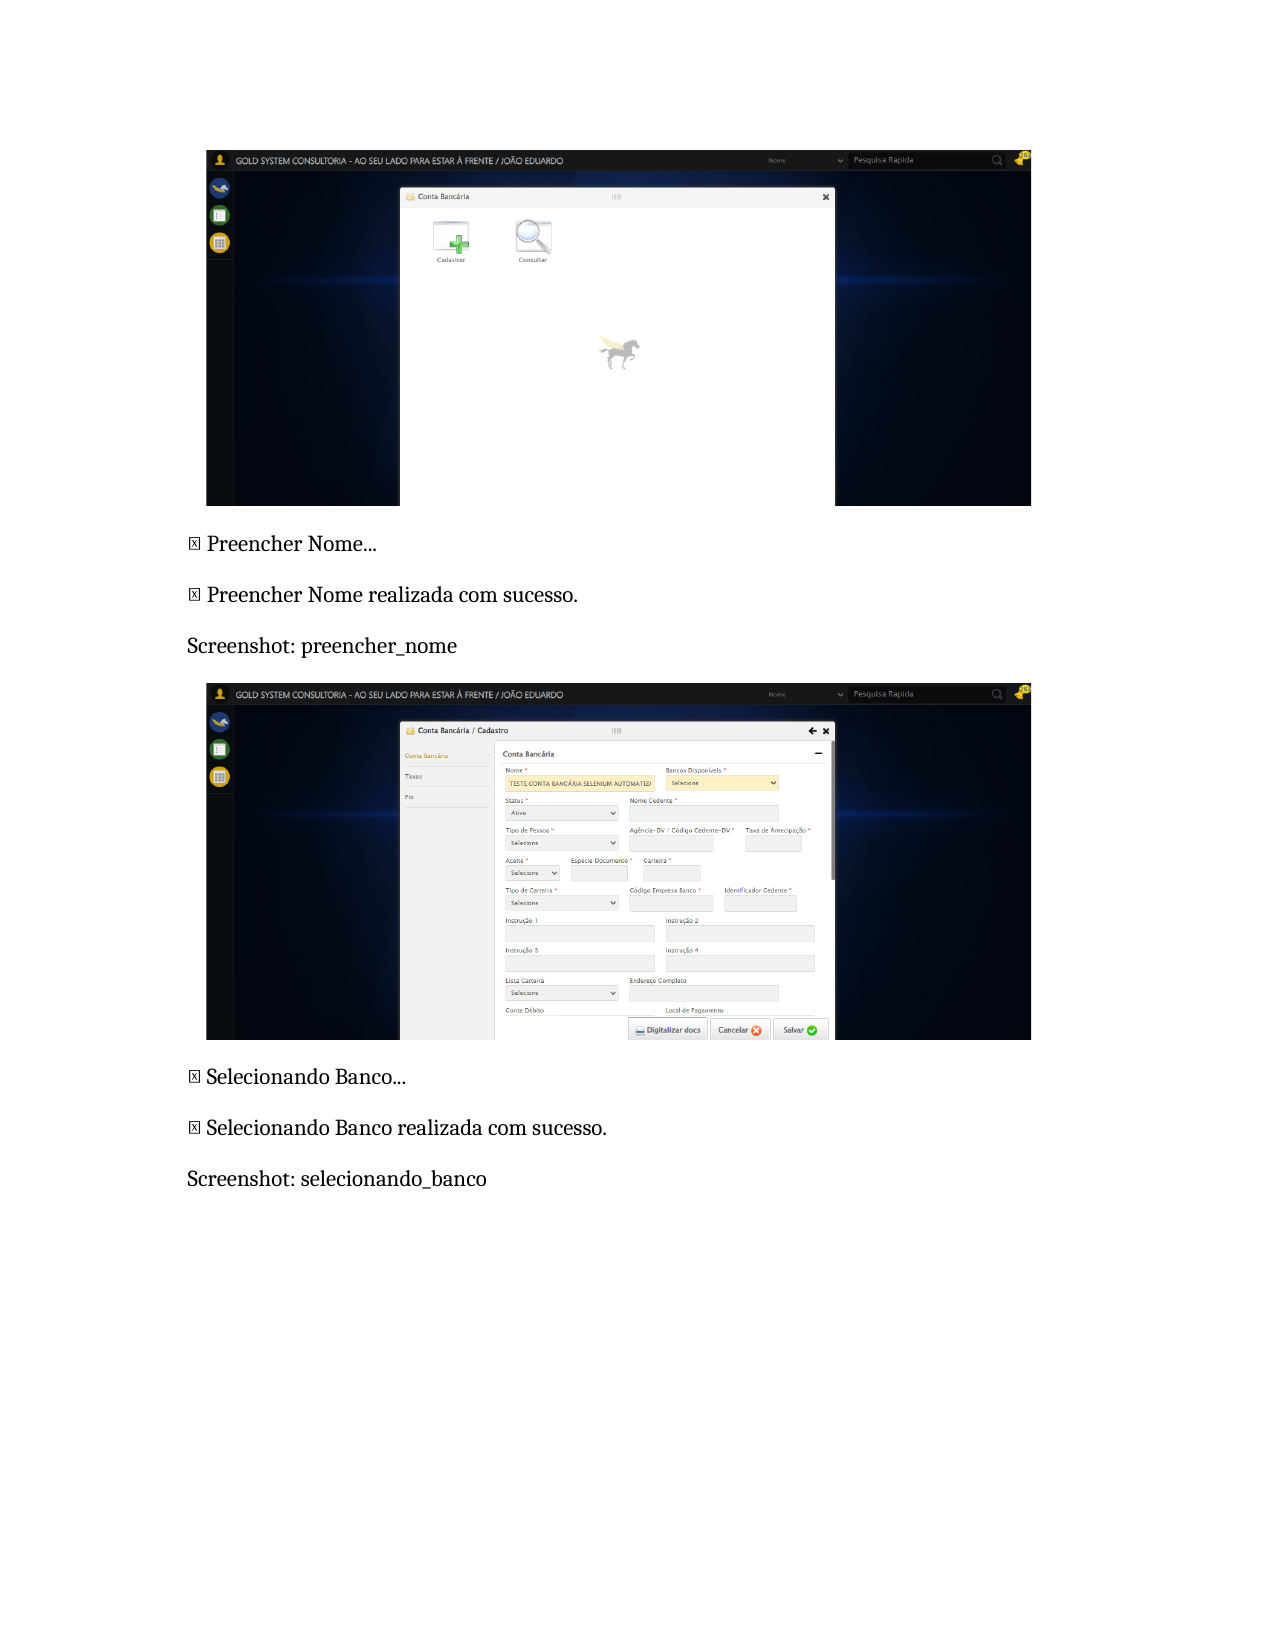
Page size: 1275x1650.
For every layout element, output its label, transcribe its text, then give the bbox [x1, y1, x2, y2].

text ✅ Selecionando Banco realizada com sucesso. [187, 1115, 1087, 1141]
text 🔄 Preencher Nome... [187, 530, 1087, 557]
text Screenshot: preencher_nome [187, 632, 1087, 659]
text 🔄 Selecionando Banco... [187, 1064, 1087, 1090]
picture [206, 150, 1032, 506]
text ✅ Preencher Nome realizada com sucesso. [187, 581, 1087, 608]
picture [206, 683, 1032, 1040]
text Screenshot: selecionando_banco [187, 1166, 1087, 1192]
